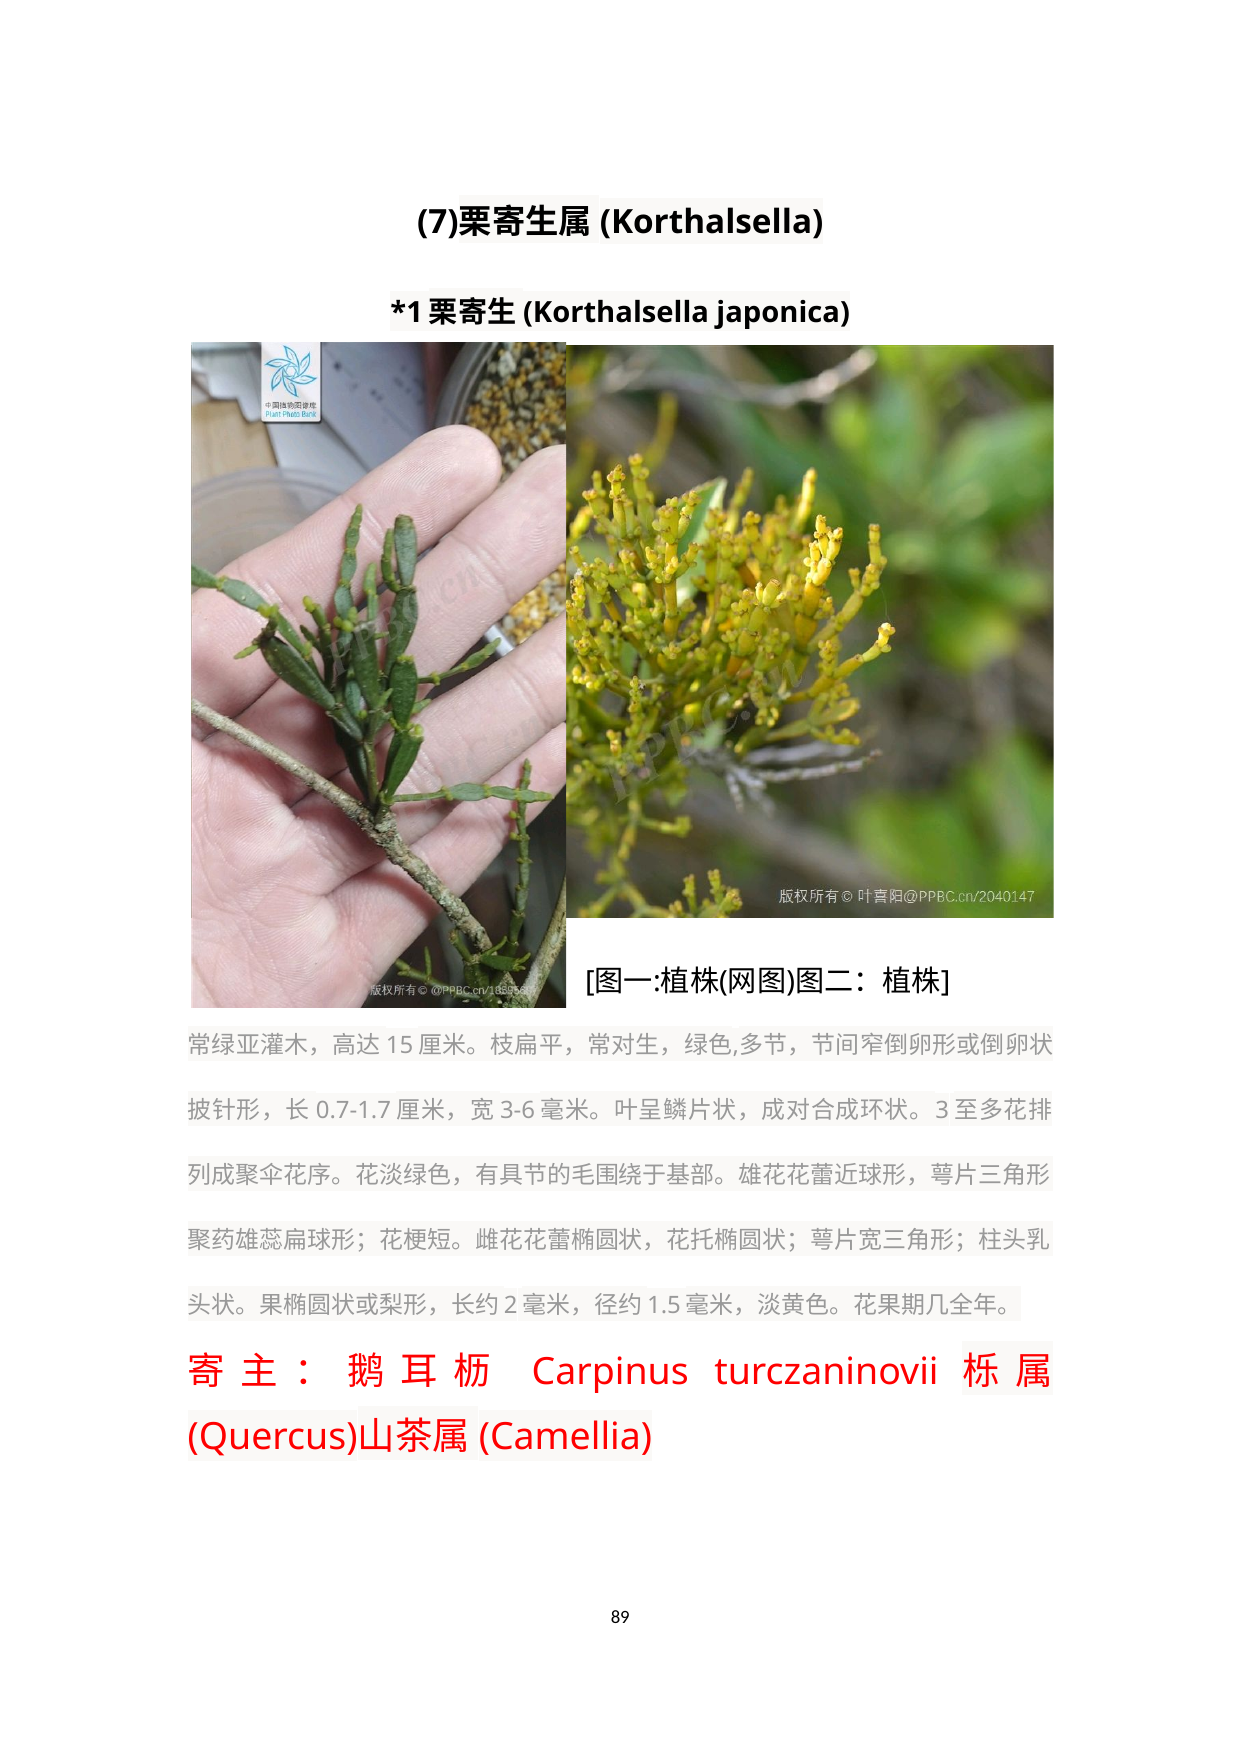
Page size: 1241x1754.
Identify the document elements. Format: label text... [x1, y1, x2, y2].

subtitle *1栗寄生 (Korthalsella japonica) [187, 277, 1053, 342]
text 寄主：鹅耳枥 Carpinus turczaninovii栎属 (Quercus)山茶属 (Camellia) [187, 1336, 1053, 1466]
picture [191, 342, 1054, 1008]
title (7)栗寄生属 (Korthalsella) [187, 187, 1053, 252]
text 常绿亚灌木，高达15厘米。枝扁平，常对生，绿色,多节，节间窄倒卵形或倒卵状披针形，长0.7-1.7厘米，宽3-6毫米。叶呈鳞片状，成对合成环状。3至多花排列成聚伞花序。花淡绿色，有具节的毛围绕于基部。雄花花蕾近球形，萼片三角形；聚药雄蕊扁球形；花梗短。雌花花蕾椭圆状，花托椭圆状；萼片宽三角形；柱头乳头状。果椭圆状或梨形，长约2毫米，径约1.5毫米，淡黄色。花果期几全年。 [187, 1011, 1053, 1336]
